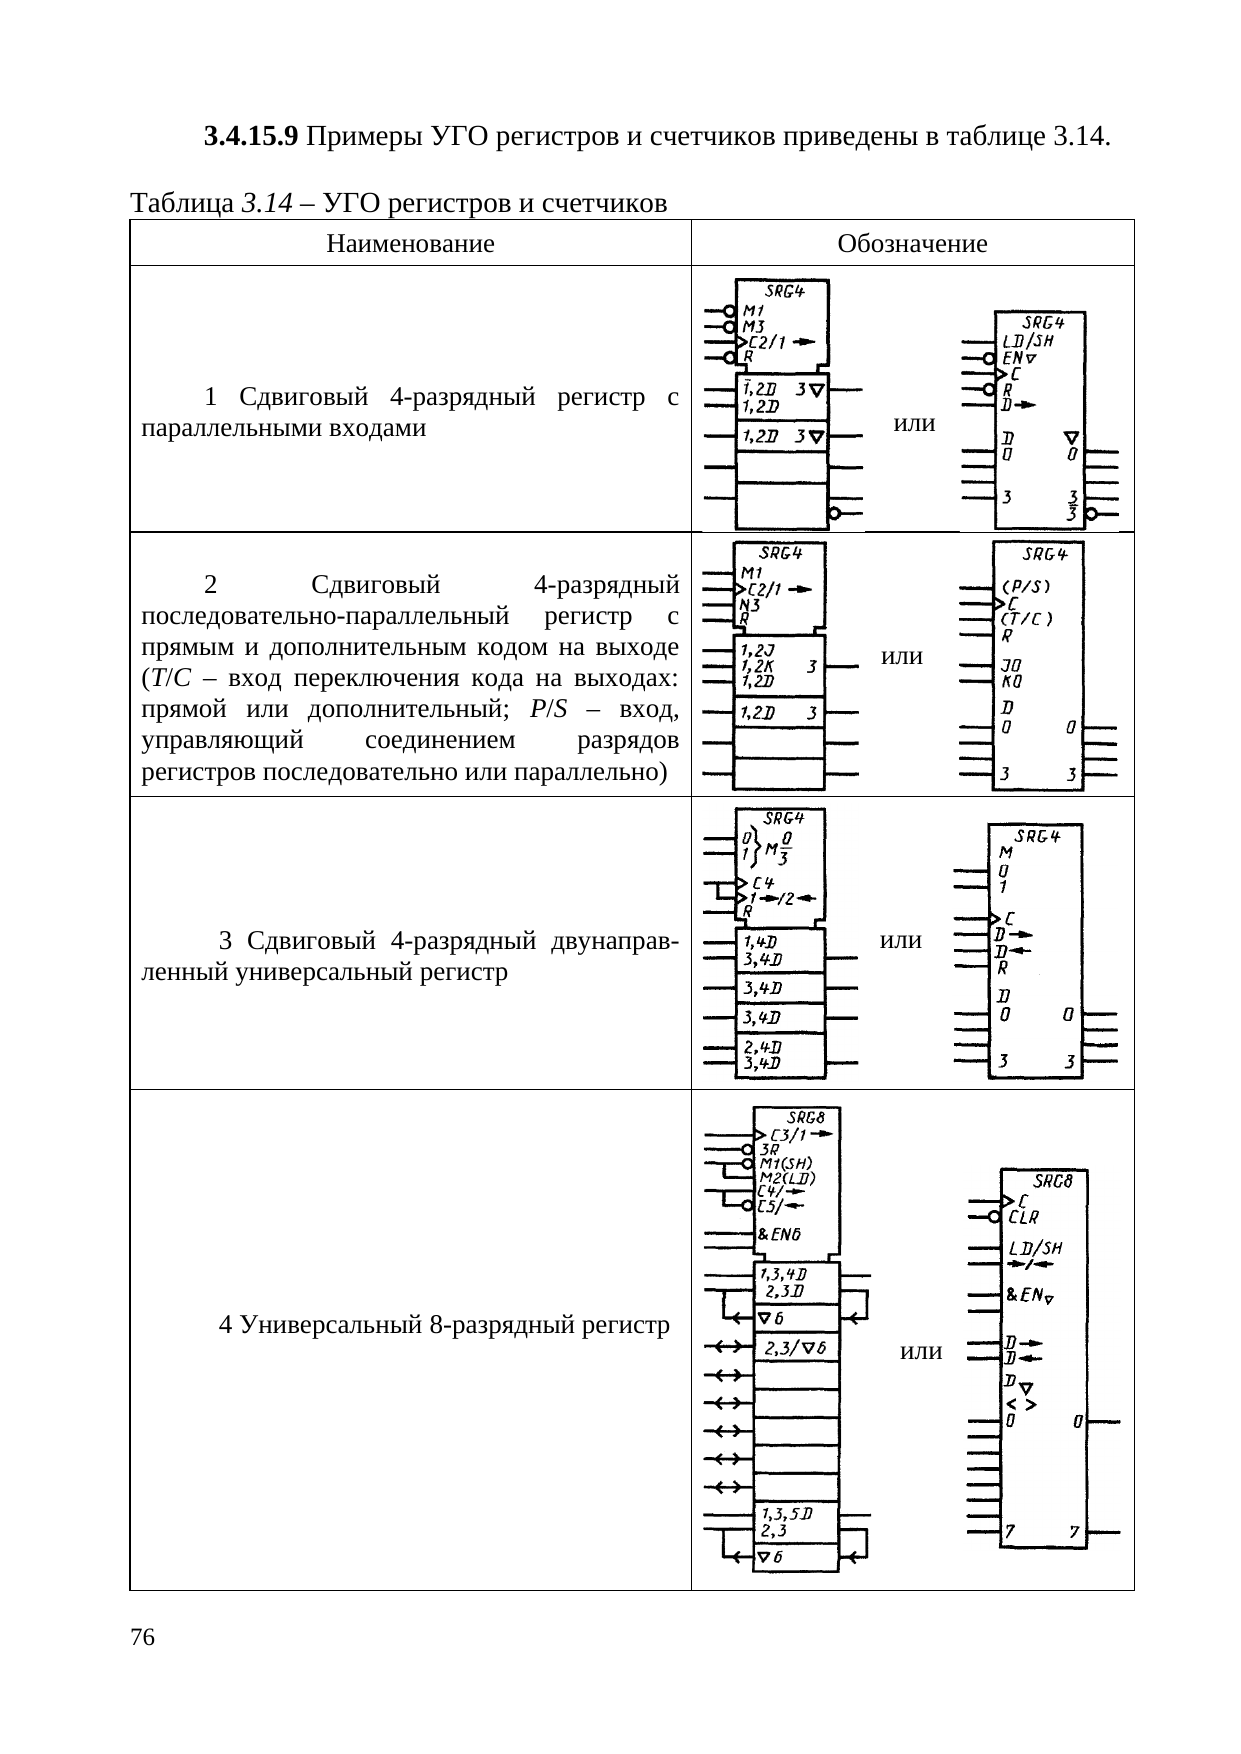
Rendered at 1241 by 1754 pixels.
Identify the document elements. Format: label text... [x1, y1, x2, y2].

picture [959, 538, 1119, 794]
table_cell 3 Сдвиговый 4-разрядный двунаправ-ленный универсальный регистр [131, 797, 691, 1089]
text Таблица 3.14 – УГО регистров и счетчиков [130, 185, 1134, 219]
picture [952, 822, 1118, 1082]
table_cell [692, 797, 1134, 1089]
picture [959, 309, 1119, 532]
picture [702, 1102, 872, 1575]
table_cell [692, 266, 1134, 531]
table_cell 2 Сдвиговый 4-разрядный последовательно-параллельный регистр с прямым и дополнительным кодом на выходе (Т/С – вход переключения кода на выходах: прямой или дополнительный; P/S – вход, управляющий соединением разрядов регистров последовательно или параллельно) [131, 533, 691, 796]
picture [702, 278, 865, 532]
table_cell 4 Универсальный 8-разрядный регистр [131, 1090, 691, 1590]
picture [702, 803, 859, 1082]
table_cell [692, 533, 1134, 796]
table_header Наименование [131, 220, 691, 265]
table_header Обозначение [692, 220, 1134, 265]
text 3.4.15.9 Примеры УГО регистров и счетчиков приведены в таблице 3.14. [130, 118, 1134, 152]
table_cell [692, 1090, 1134, 1590]
picture [963, 1165, 1122, 1551]
picture [702, 538, 861, 794]
table_cell 1 Сдвиговый 4-разрядный регистр с параллельными входами [131, 266, 691, 531]
